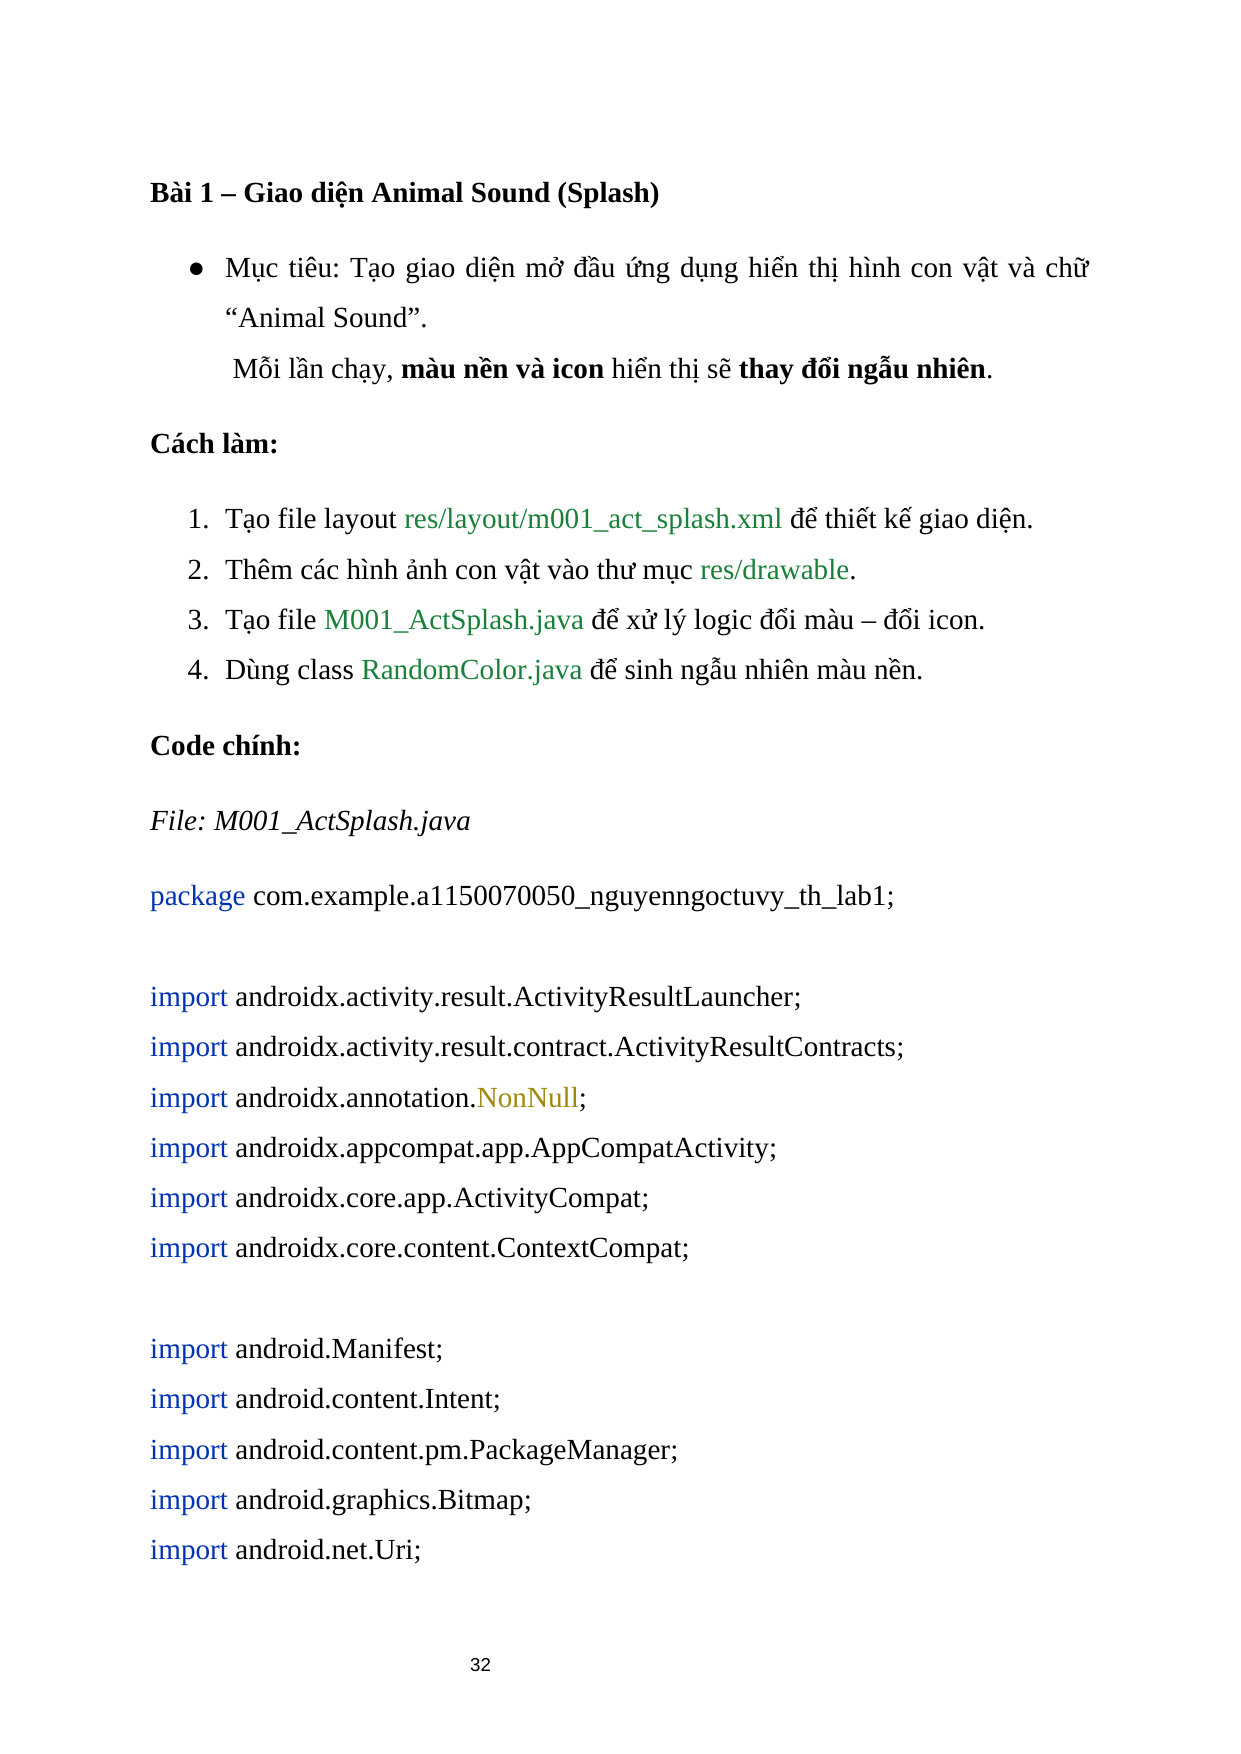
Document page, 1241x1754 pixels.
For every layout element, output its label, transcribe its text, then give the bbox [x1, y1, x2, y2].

text package com.example.a1150070050_nguyenngoctuvy_th_lab1; [150, 878, 1090, 912]
list Thêm các hình ảnh con vật vào thư mục res/drawable. [187, 552, 1090, 585]
text import androidx.core.content.ContextCompat; [150, 1231, 1090, 1264]
list Tạo file M001_ActSplash.java để xử lý logic đổi màu – đổi icon. [187, 602, 1090, 636]
text import androidx.annotation.NonNull; [150, 1080, 1090, 1113]
text Code chính: [150, 728, 1090, 761]
text import androidx.appcompat.app.AppCompatActivity; [150, 1130, 1090, 1163]
text File: M001_ActSplash.java [150, 803, 1028, 837]
list Mục tiêu: Tạo giao diện mở đầu ứng dụng hiển thị hình con vật và chữ “Animal Sound”. Mỗi lần chạy, màu nền và icon hiển thị sẽ thay đổi ngẫu nhiên. [187, 250, 1090, 384]
list Dùng class RandomColor.java để sinh ngẫu nhiên màu nền. [187, 652, 1090, 686]
text Cách làm: [150, 426, 1090, 460]
list Tạo file layout res/layout/m001_act_splash.xml để thiết kế giao diện. [187, 502, 1090, 535]
text import android.Manifest; [150, 1331, 1090, 1365]
text import androidx.activity.result.contract.ActivityResultContracts; [150, 1029, 1090, 1063]
text import android.content.pm.PackageManager; [150, 1432, 1090, 1465]
subtitle Bài 1 – Giao diện Animal Sound (Splash) [150, 175, 1090, 208]
text import android.graphics.Bitmap; [150, 1482, 1090, 1516]
text import androidx.activity.result.ActivityResultLauncher; [150, 979, 1090, 1013]
text import androidx.core.app.ActivityCompat; [150, 1180, 1090, 1214]
text import android.net.Uri; [150, 1532, 1090, 1566]
text import android.content.Intent; [150, 1382, 1090, 1415]
